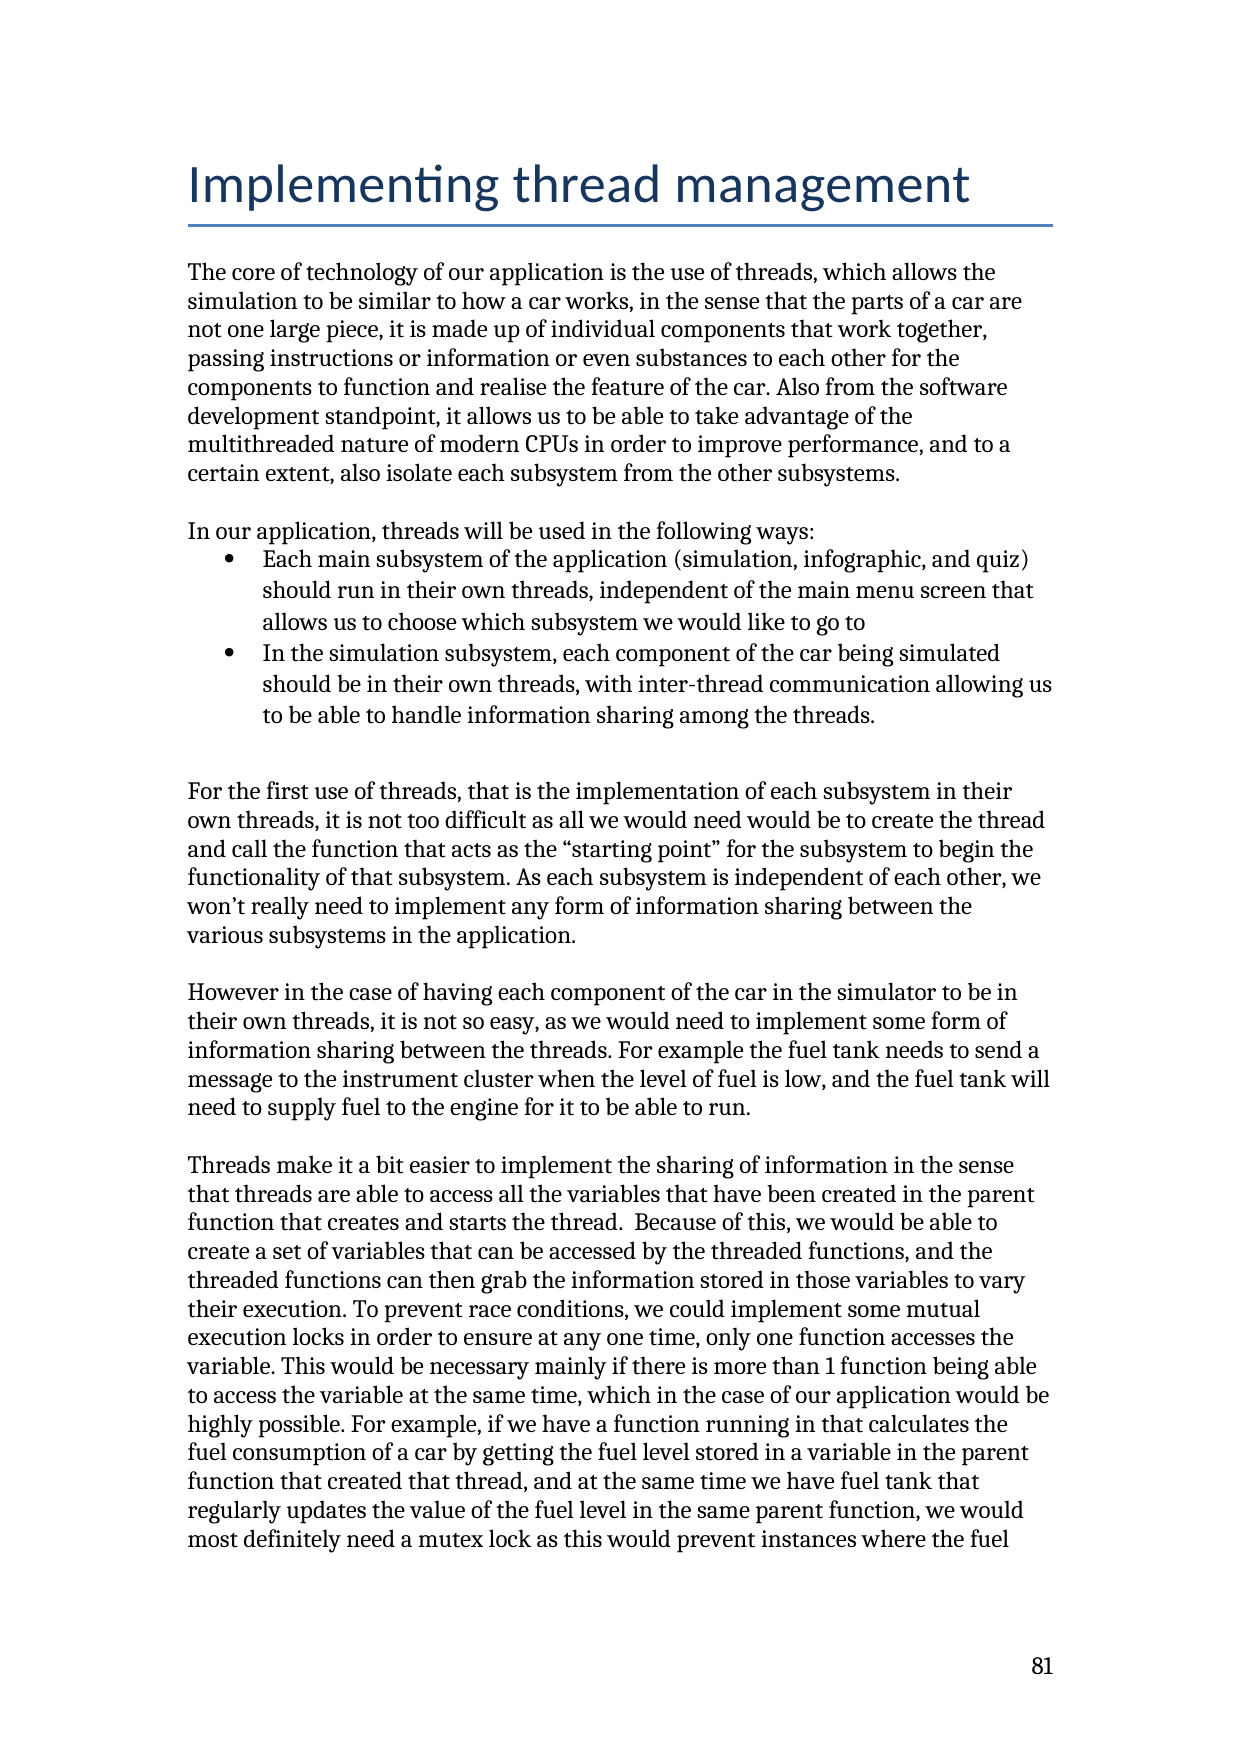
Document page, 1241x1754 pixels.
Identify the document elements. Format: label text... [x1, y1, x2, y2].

list In the simulation subsystem, each component of the car being simulated should be in their own threads, with inter-thread communication allowing us to be able to handle information sharing among the threads. [225, 638, 1053, 729]
title Implementing thread management [187, 150, 1053, 227]
text For the first use of threads, that is the implementation of each subsystem in their own threads, it is not too difficult as all we would need would be to create the thread and call the function that acts as the “starting point” for the subsystem to begin the functionality of that subsystem. As each subsystem is independent of each other, we won’t really need to implement any form of information sharing between the various subsystems in the application. [187, 777, 1053, 949]
text The core of technology of our application is the use of threads, which allows the simulation to be similar to how a car works, in the sense that the parts of a car are not one large piece, it is made up of individual components that work together, passing instructions or information or even substances to each other for the components to function and realise the feature of the car. Also from the software development standpoint, it allows us to be able to take advantage of the multithreaded nature of modern CPUs in order to improve performance, and to a certain extent, also isolate each subsystem from the other subsystems. [187, 258, 1053, 488]
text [187, 1151, 1053, 1553]
text However in the case of having each component of the car in the simulator to be in their own threads, it is not so easy, as we would need to implement some form of information sharing between the threads. For example the fuel tank needs to send a message to the instrument cluster when the level of fuel is low, and the fuel tank will need to supply fuel to the engine for it to be able to run. [187, 978, 1053, 1122]
text In our application, threads will be used in the following ways: [187, 517, 1053, 545]
list Each main subsystem of the application (simulation, infographic, and quiz) should run in their own threads, independent of the main menu screen that allows us to choose which subsystem we would like to go to [225, 545, 1053, 636]
